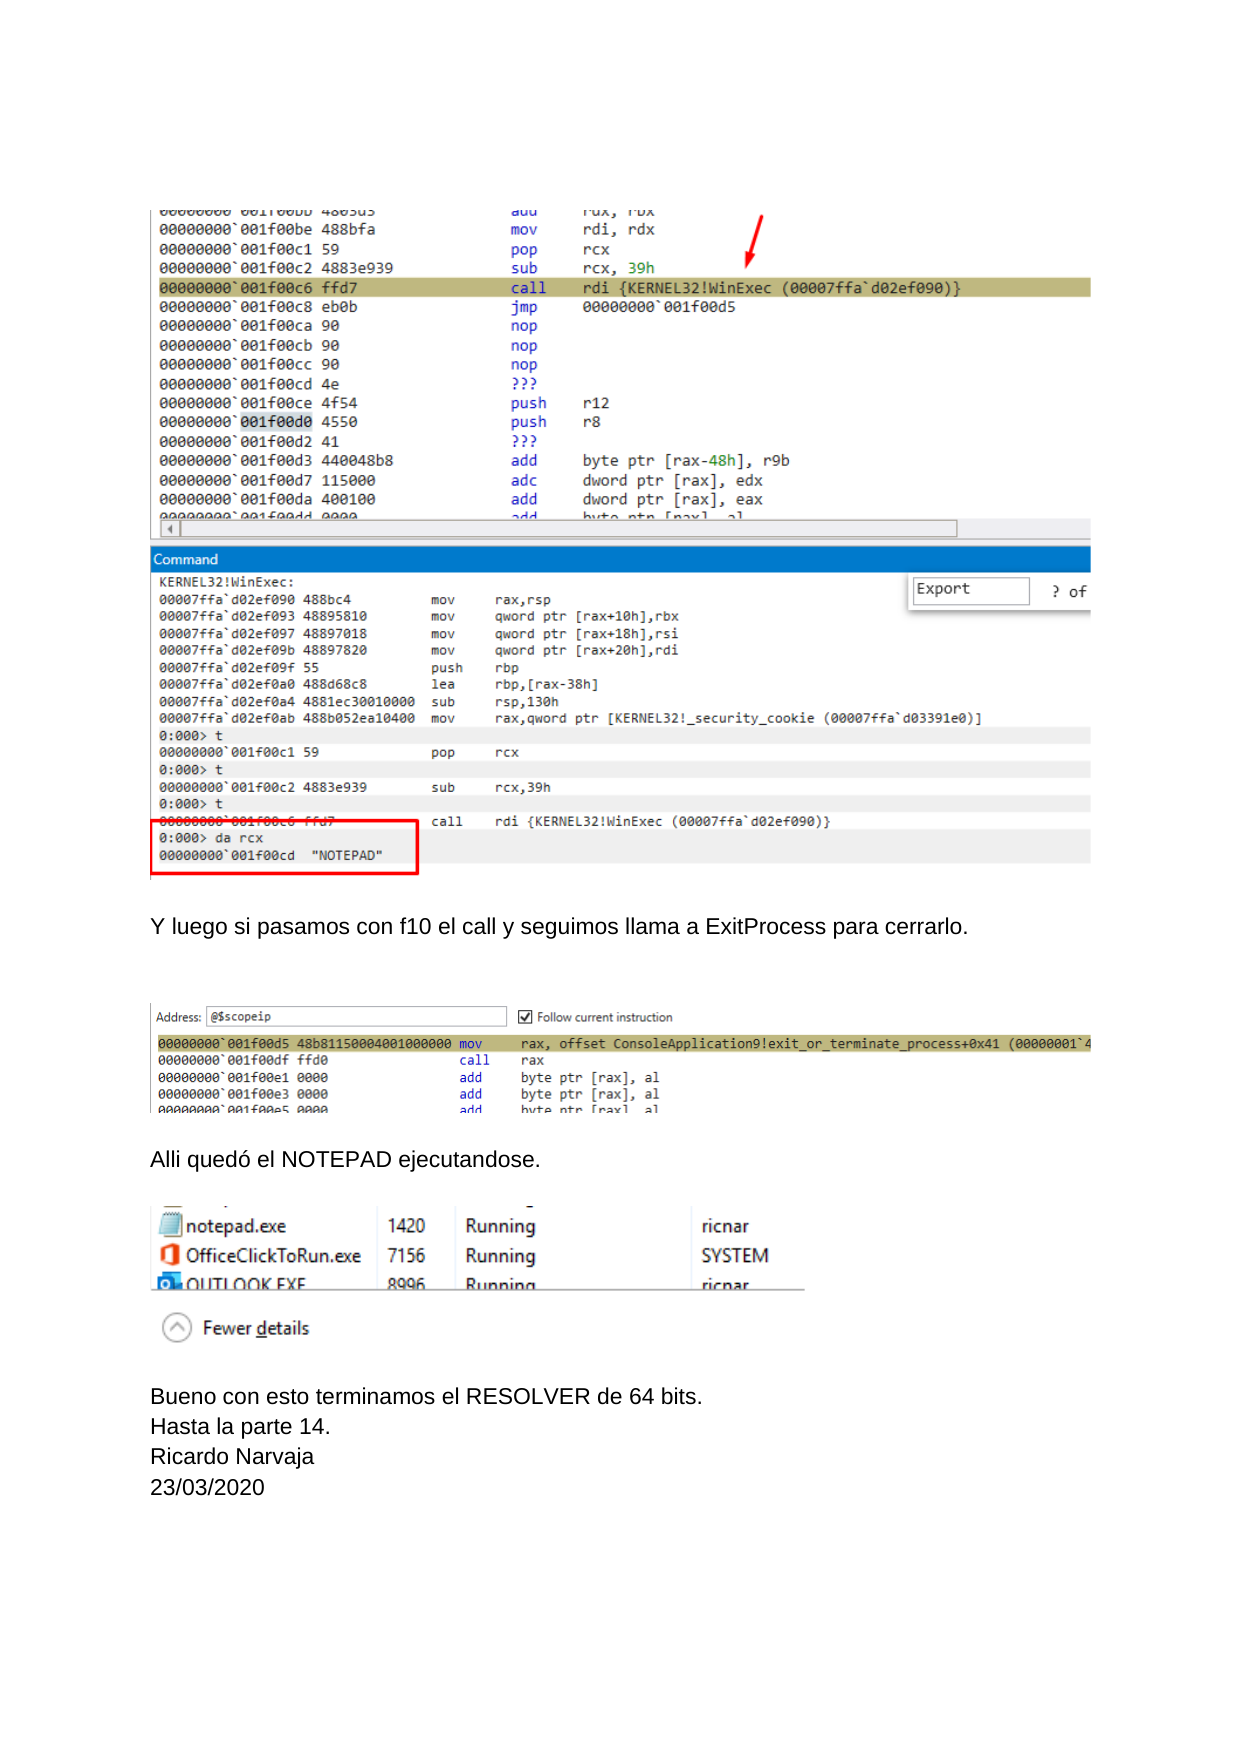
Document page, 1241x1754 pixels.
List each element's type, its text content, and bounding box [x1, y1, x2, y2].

picture [150, 1003, 1091, 1113]
picture [150, 1206, 805, 1349]
text Y luego si pasamos con f10 el call y seguimos llama a ExitProcess para cerrarlo. [150, 913, 1090, 939]
text Hasta la parte 14. [150, 1413, 1090, 1439]
text Bueno con esto terminamos el RESOLVER de 64 bits. [150, 1383, 1090, 1409]
text 23/03/2020 [150, 1473, 1090, 1500]
picture [150, 210, 1091, 880]
text Alli quedó el NOTEPAD ejecutandose. [150, 1146, 1090, 1173]
text Ricardo Narvaja [150, 1443, 1090, 1470]
